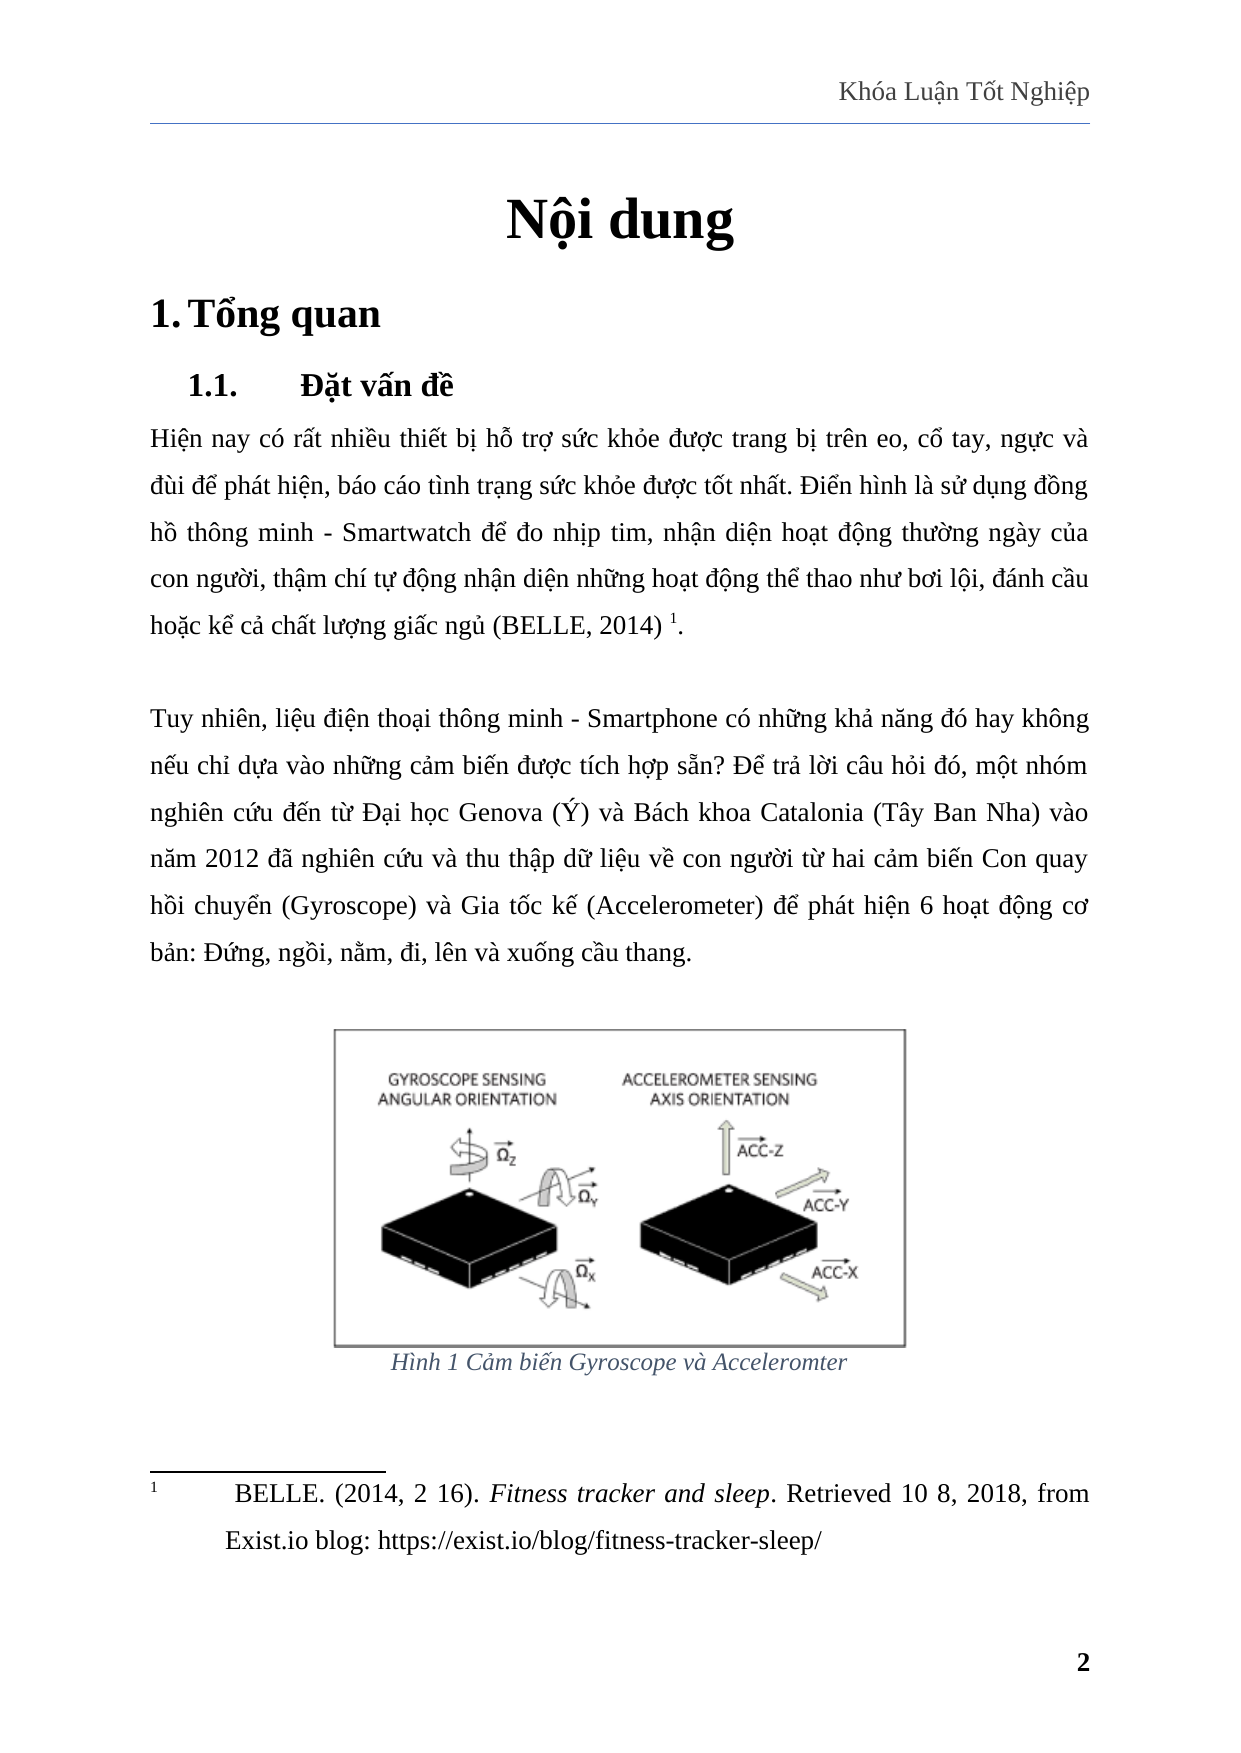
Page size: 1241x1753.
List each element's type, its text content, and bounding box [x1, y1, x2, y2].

text Tuy nhiên, liệu điện thoại thông minh - Smartphone có những khả năng đó hay không nếu chỉ dựa vào những cảm biến được tích hợp sẵn? Để trả lời câu hỏi đó, một nhóm nghiên cứu đến từ Đại học Genova (Ý) và Bách khoa Catalonia (Tây Ban Nha) vào năm 2012 đã nghiên cứu và thu thập dữ liệu về con người từ hai cảm biến Con quay hồi chuyển (Gyroscope) và Gia tốc kế (Accelerometer) để phát hiện 6 hoạt động cơ bản: Đứng, ngồi, nằm, đi, lên và xuống cầu thang. [150, 702, 1090, 967]
subtitle Tổng quan [150, 289, 1090, 337]
subtitle Đặt vấn đề [187, 365, 1090, 403]
text Hình 1 Cảm biến Gyroscope và Acceleromter [150, 1347, 1090, 1376]
text Hiện nay có rất nhiều thiết bị hỗ trợ sức khỏe được trang bị trên eo, cổ tay, ngực và đùi để phát hiện, báo cáo tình trạng sức khỏe được tốt nhất. Điển hình là sử dụng đồng hồ thông minh - Smartwatch để đo nhịp tim, nhận diện hoạt động thường ngày của con người, thậm chí tự động nhận diện những hoạt động thể thao như bơi lội, đánh cầu hoặc kể cả chất lượng giấc ngủ . [150, 422, 1090, 640]
picture [333, 1029, 907, 1348]
subtitle Nội dung [150, 184, 1090, 251]
